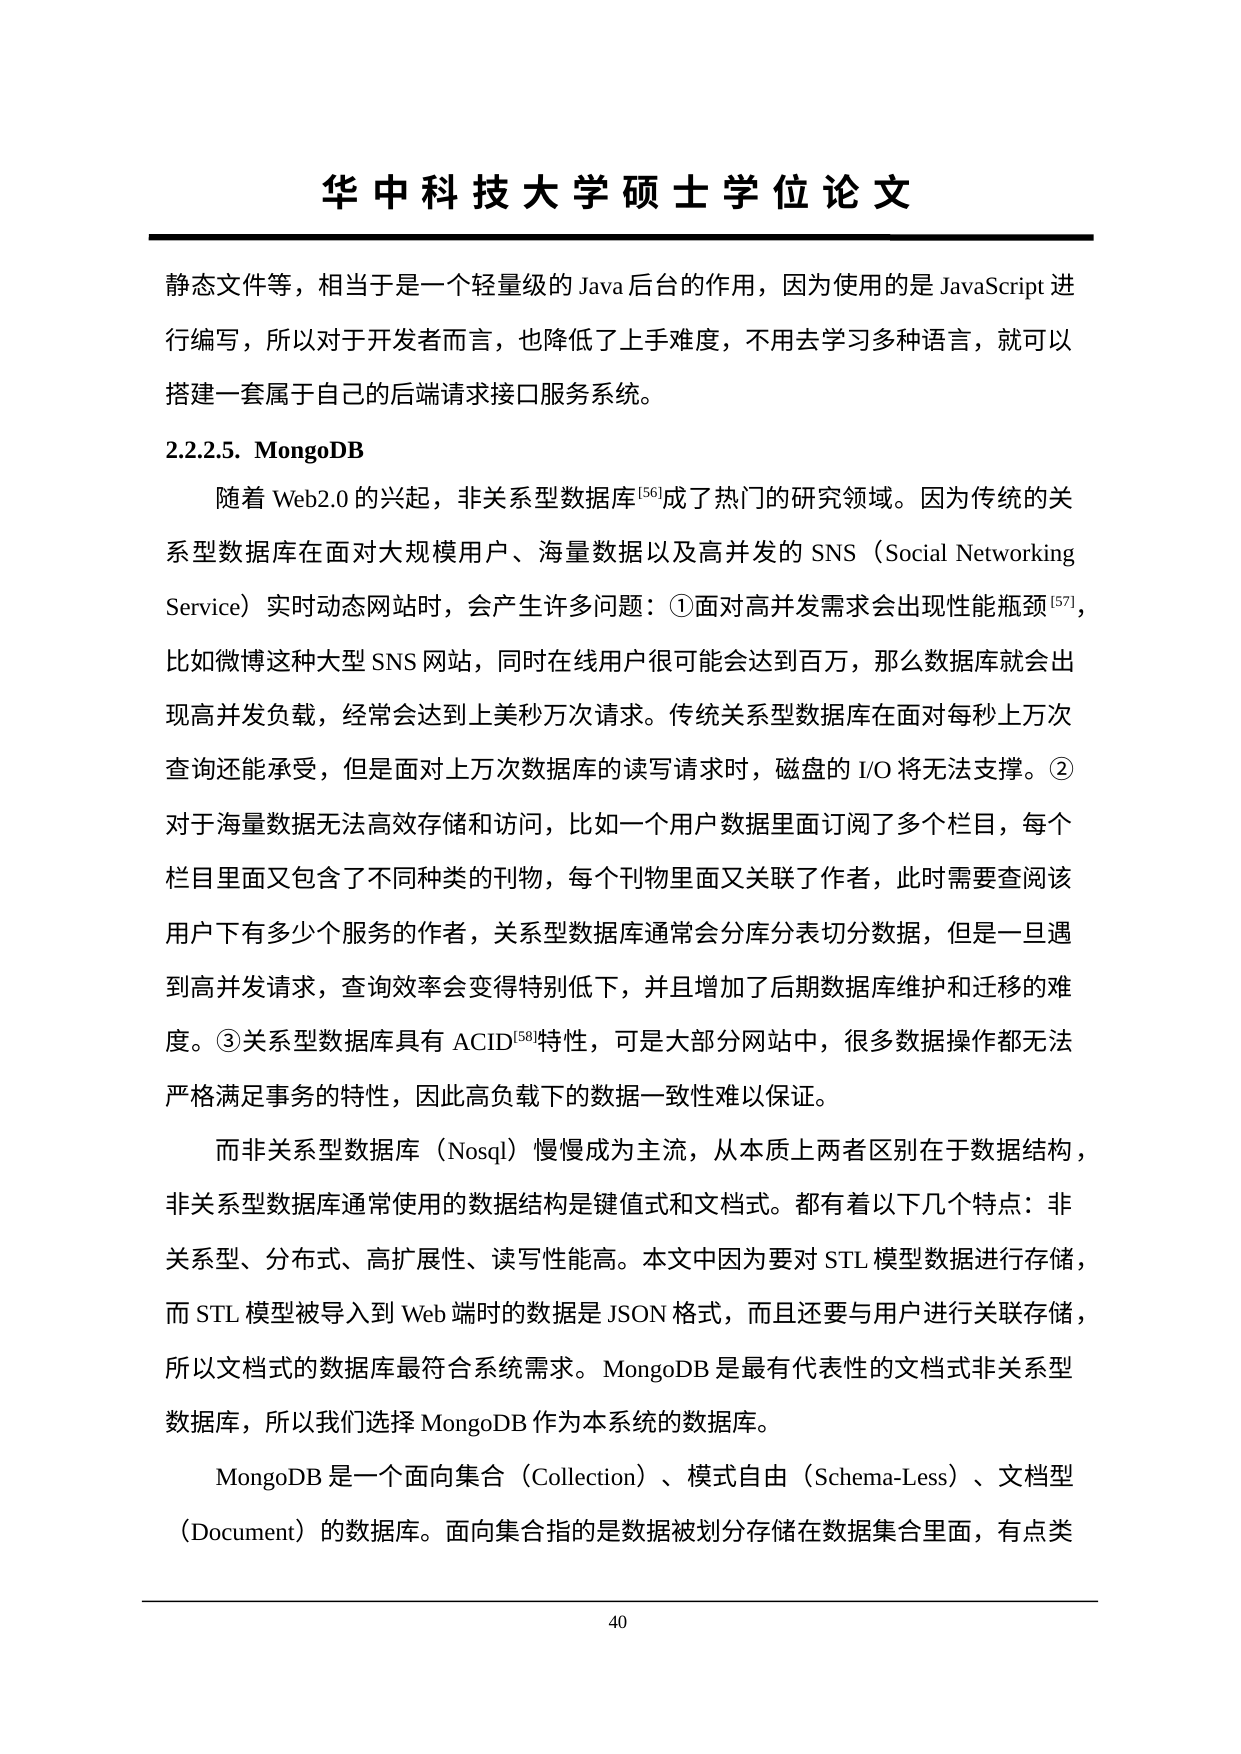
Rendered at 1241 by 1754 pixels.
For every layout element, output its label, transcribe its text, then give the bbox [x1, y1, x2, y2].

text 而非关系型数据库（Nosql）慢慢成为主流，从本质上两者区别在于数据结构，非关系型数据库通常使用的数据结构是键值式和文档式。都有着以下几个特点：非关系型、分布式、高扩展性、读写性能高。本文中因为要对STL模型数据进行存储，而STL模型被导入到Web端时的数据是JSON格式，而且还要与用户进行关联存储，所以文档式的数据库最符合系统需求。MongoDB是最有代表性的文档式非关系型数据库，所以我们选择MongoDB作为本系统的数据库。 [165, 1131, 1075, 1439]
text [165, 1457, 1075, 1547]
subtitle MongoDB [165, 435, 1075, 464]
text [165, 266, 1075, 411]
text 随着Web2.0的兴起，非关系型数据库[56]成了热门的研究领域。因为传统的关系型数据库在面对大规模用户、海量数据以及高并发的SNS（Social Networking Service）实时动态网站时，会产生许多问题：①面对高并发需求会出现性能瓶颈[57]，比如微博这种大型SNS网站，同时在线用户很可能会达到百万，那么数据库就会出现高并发负载，经常会达到上美秒万次请求。传统关系型数据库在面对每秒上万次查询还能承受，但是面对上万次数据库的读写请求时，磁盘的I/O将无法支撑。②对于海量数据无法高效存储和访问，比如一个用户数据里面订阅了多个栏目，每个栏目里面又包含了不同种类的刊物，每个刊物里面又关联了作者，此时需要查阅该用户下有多少个服务的作者，关系型数据库通常会分库分表切分数据，但是一旦遇到高并发请求，查询效率会变得特别低下，并且增加了后期数据库维护和迁移的难度。③关系型数据库具有ACID[58]特性，可是大部分网站中，很多数据操作都无法严格满足事务的特性，因此高负载下的数据一致性难以保证。 [165, 478, 1075, 1112]
